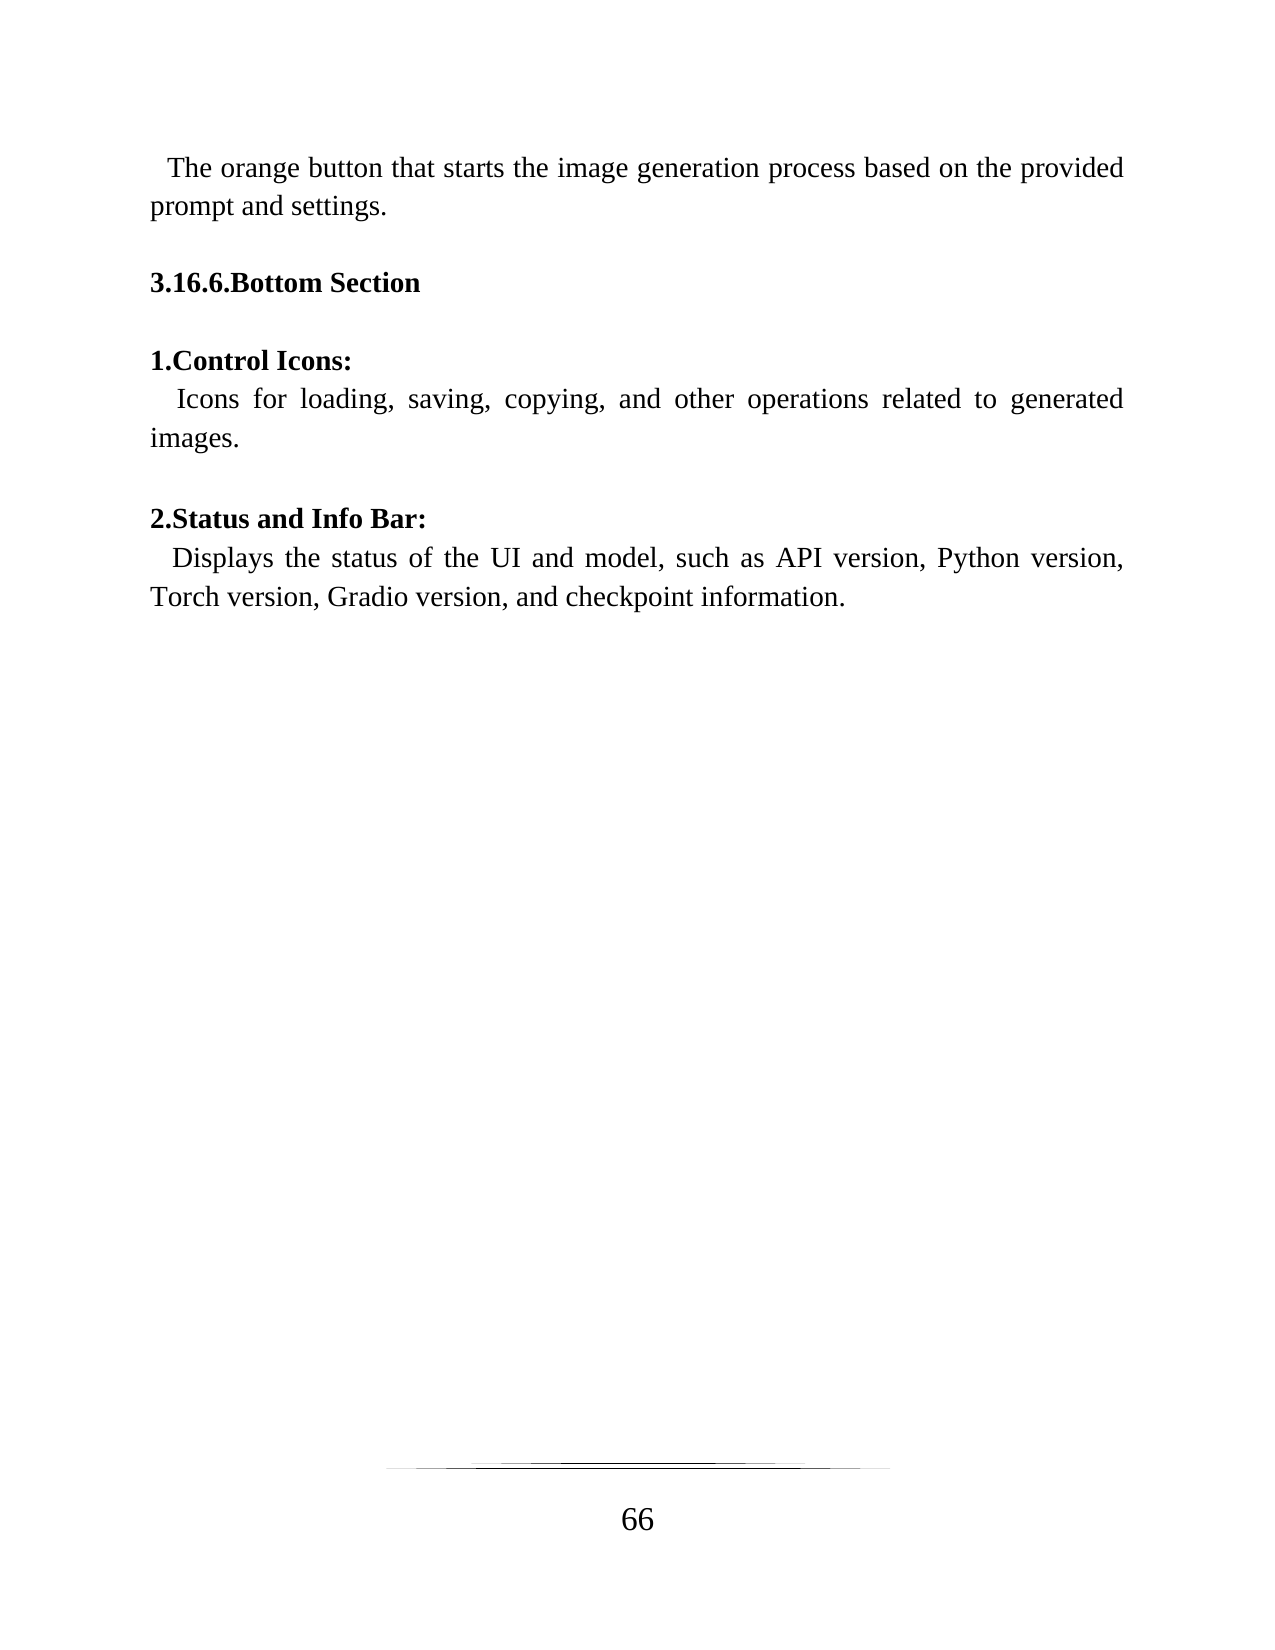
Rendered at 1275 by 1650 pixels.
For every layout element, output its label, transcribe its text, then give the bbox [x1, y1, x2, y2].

text Displays the status of the UI and model, such as API version, Python version, Torch version, Gradio version, and checkpoint information. [150, 540, 1125, 612]
text Icons for loading, saving, copying, and other operations related to generated images. [150, 381, 1125, 453]
text The orange button that starts the image generation process based on the provided prompt and settings. [150, 150, 1125, 222]
subtitle 3.16.6.Bottom Section [150, 266, 1125, 299]
text 1.Control Icons: [150, 343, 1125, 376]
text 2.Status and Info Bar: [150, 502, 1125, 535]
